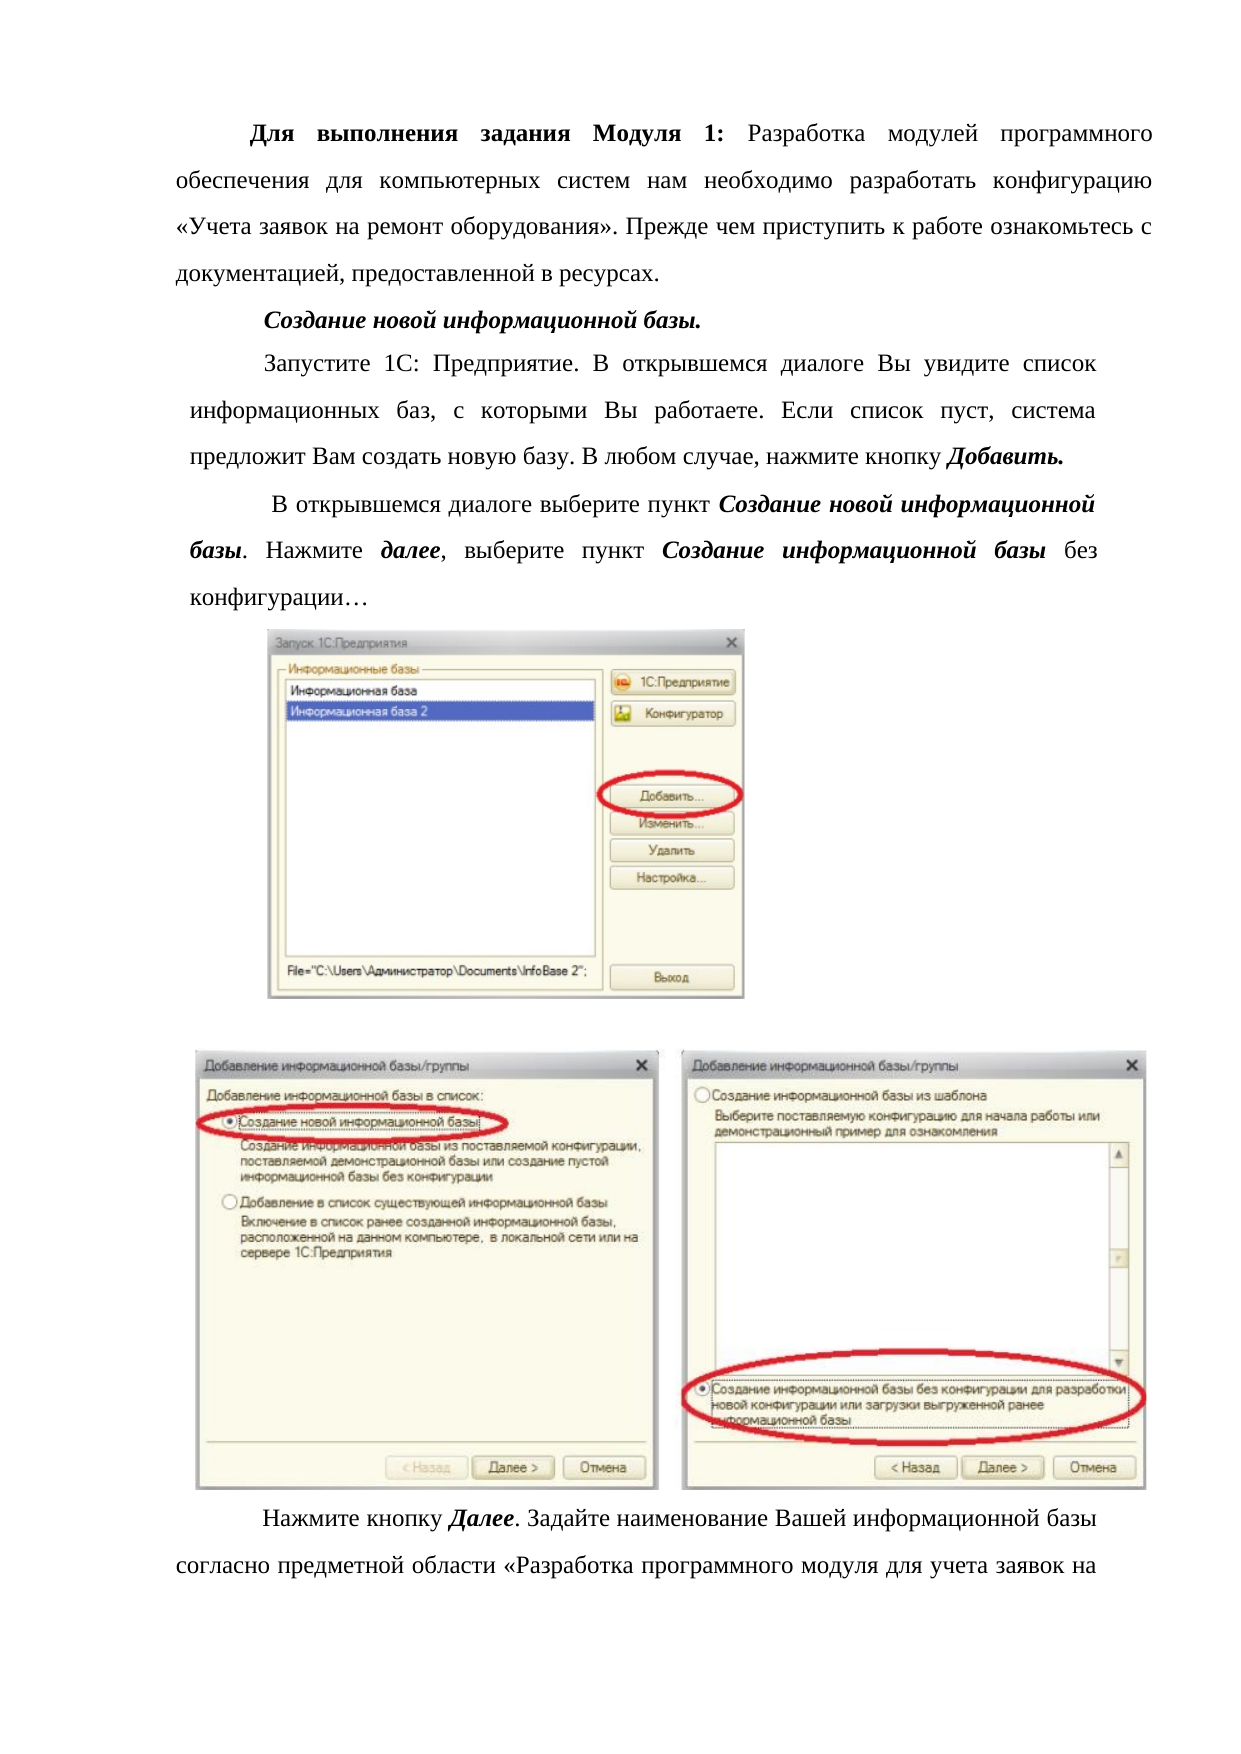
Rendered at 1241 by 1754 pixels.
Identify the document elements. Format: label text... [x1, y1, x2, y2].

picture [267, 629, 745, 999]
text В открывшемся диалоге выберите пункт Создание новой информационной базы. Нажмите далее, выберите пункт Создание информационной базы без конфигурации… [189, 489, 1098, 611]
picture [195, 1048, 1147, 1490]
text Запустите 1С: Предприятие. В открывшемся диалоге Вы увидите список информационных баз, с которыми Вы работаете. Если список пуст, система предложит Вам создать новую базу. В любом случае, нажмите кнопку Добавить. [189, 348, 1097, 470]
text Для выполнения задания Модуля 1: Разработка модулей программного обеспечения для компьютерных систем нам необходимо разработать конфигурацию «Учета заявок на ремонт оборудования». Прежде чем приступить к работе ознакомьтесь с документацией, предоставленной в ресурсах. [176, 118, 1153, 287]
text Создание новой информационной базы. [264, 305, 1185, 334]
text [176, 1503, 1098, 1579]
